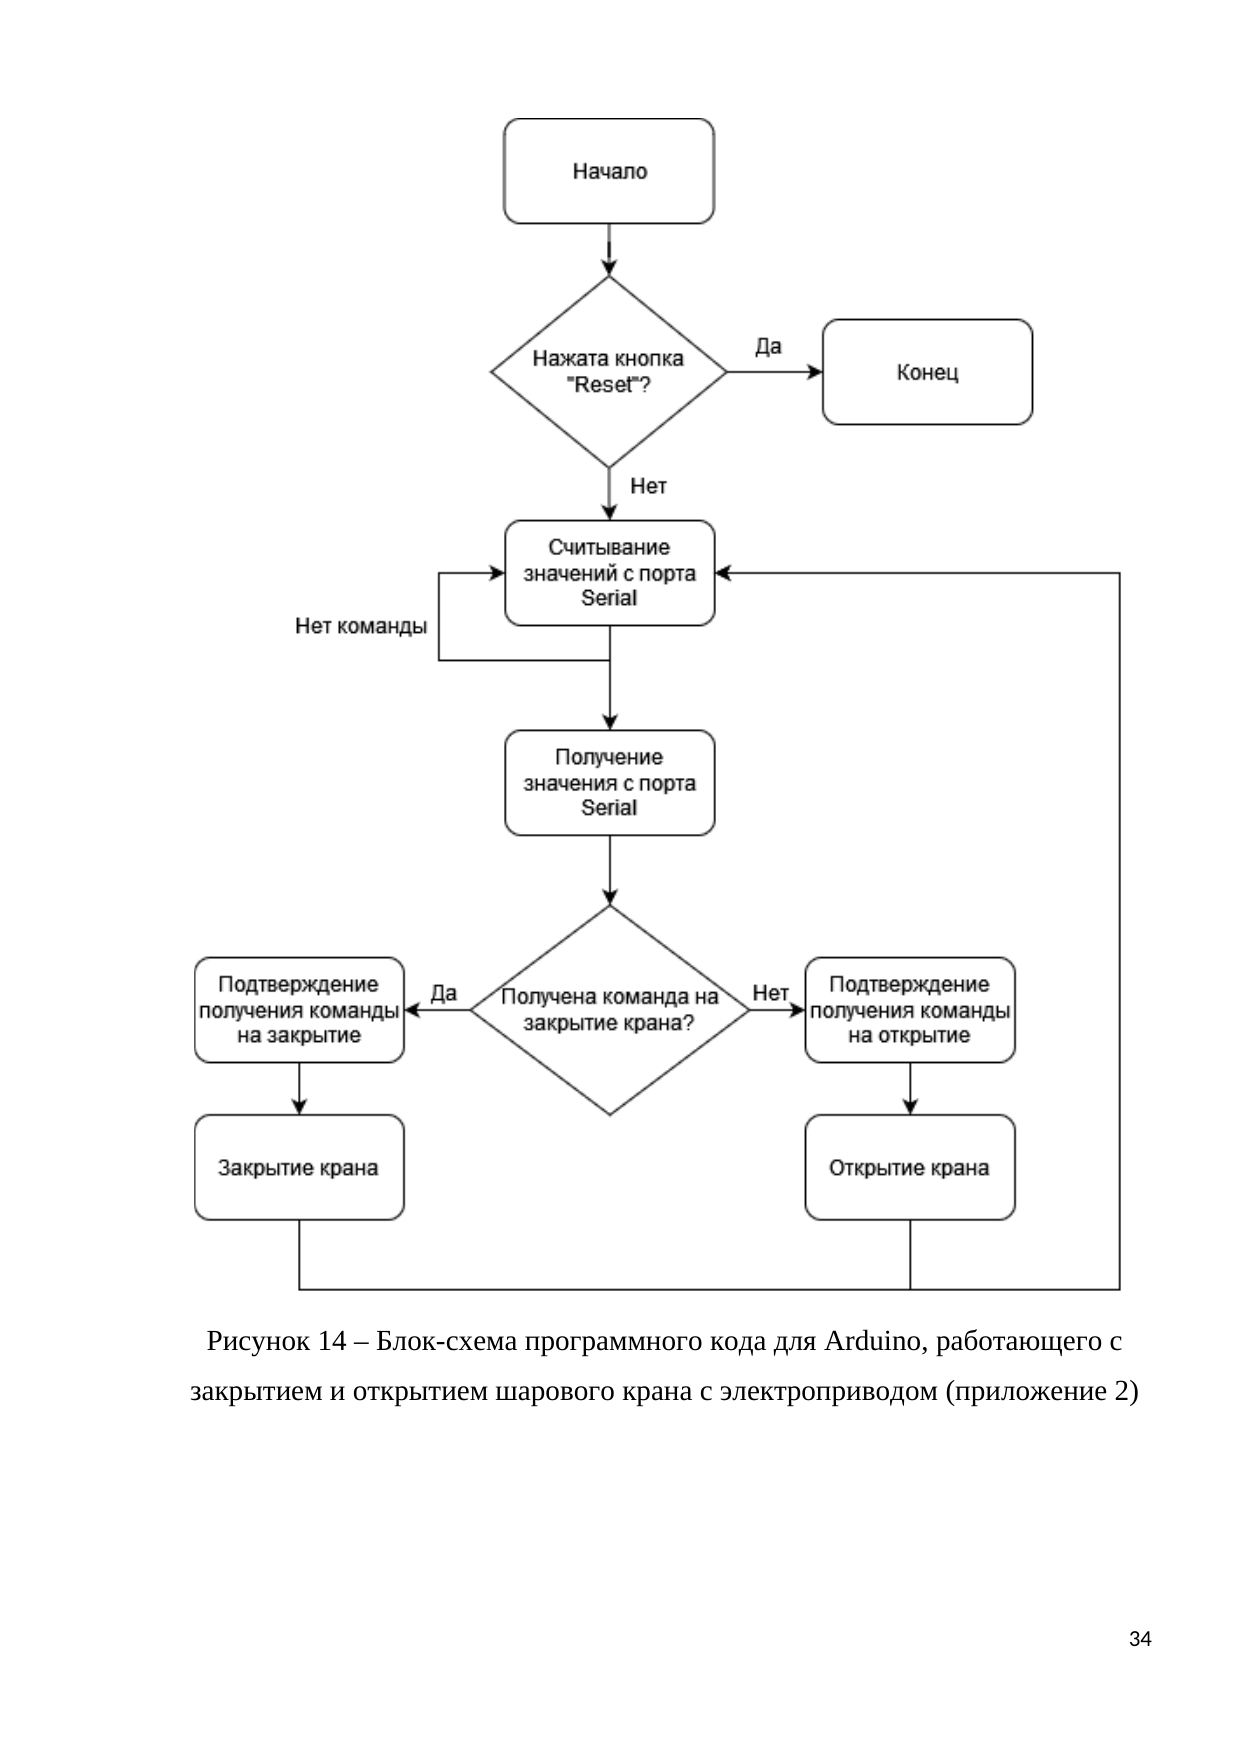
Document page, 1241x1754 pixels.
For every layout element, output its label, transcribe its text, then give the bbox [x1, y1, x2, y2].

picture [194, 118, 1135, 1305]
text Рисунок 14 – Блок-схема программного кода для Arduino, работающего с закрытием и открытием шарового крана с электроприводом (приложение 2) [177, 1323, 1152, 1407]
